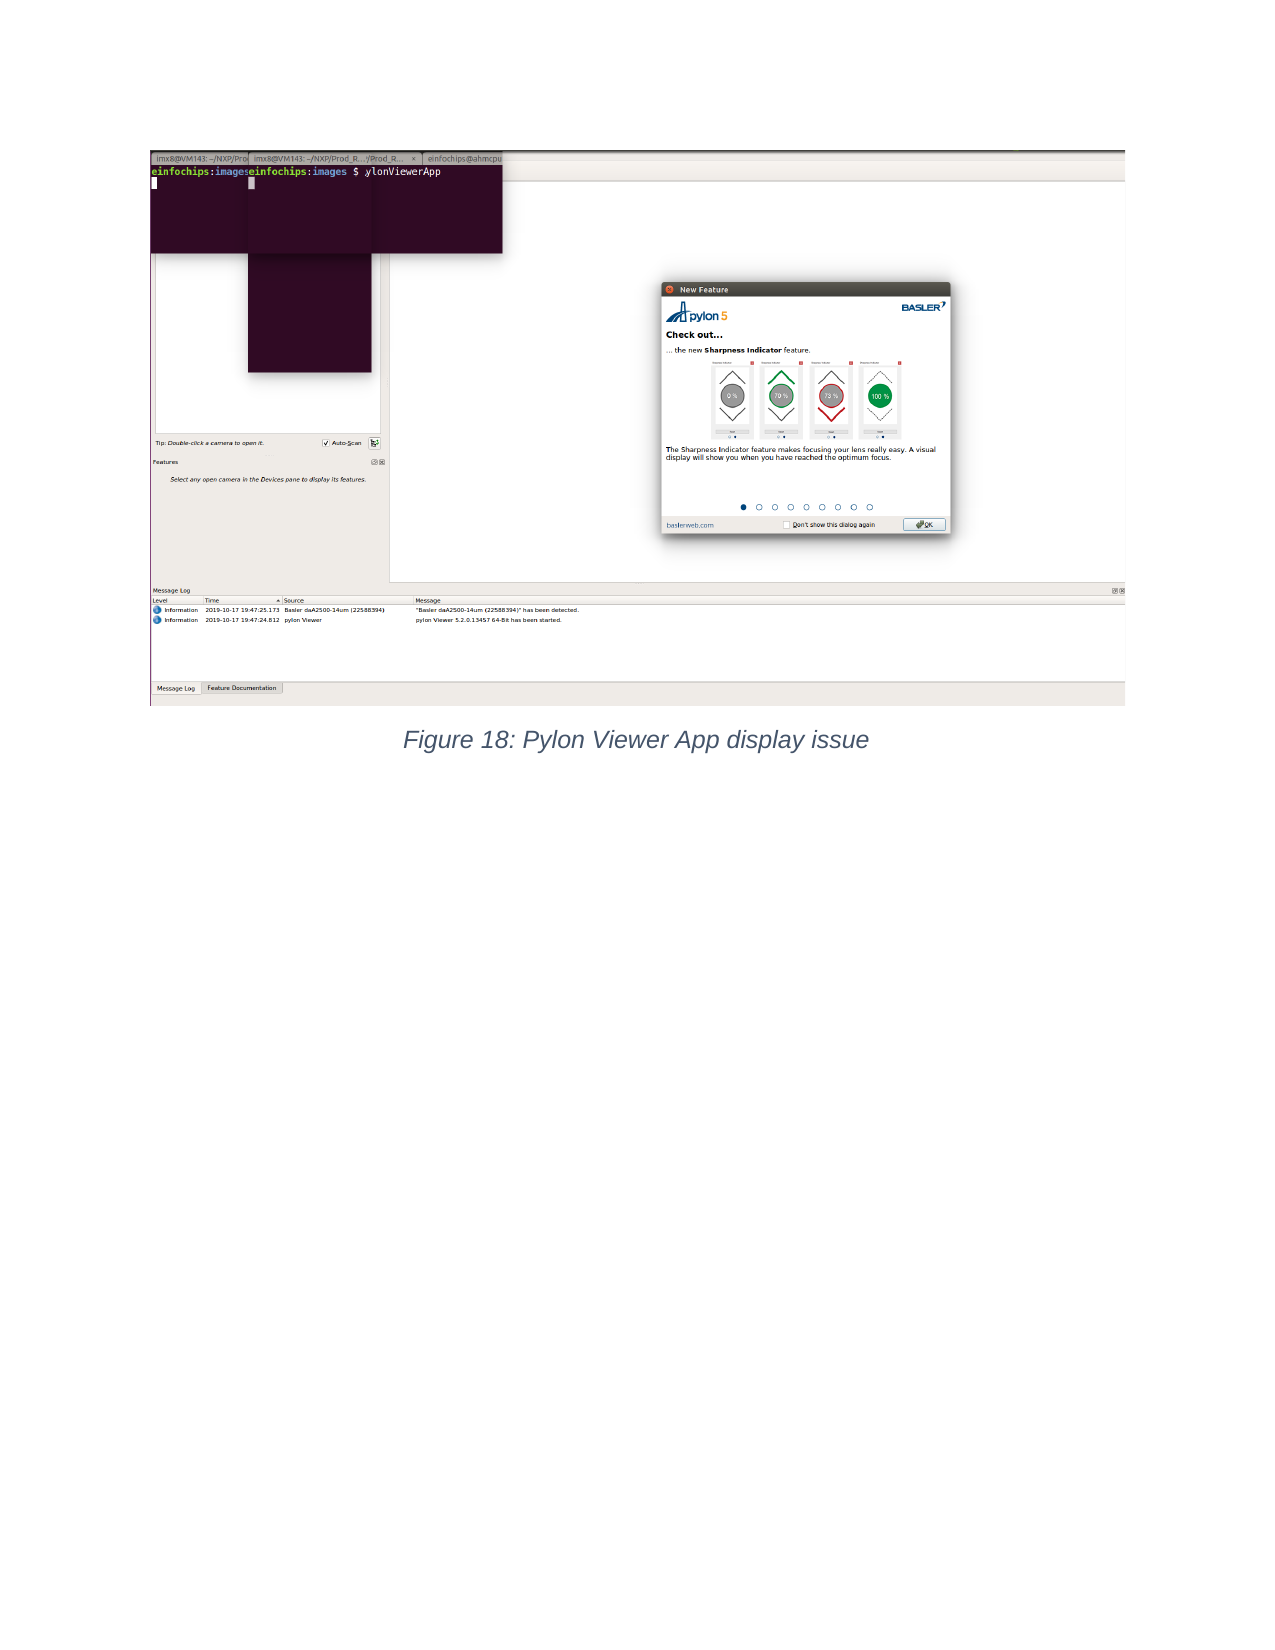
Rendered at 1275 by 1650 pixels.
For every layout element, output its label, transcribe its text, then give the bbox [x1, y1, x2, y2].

picture [150, 150, 1125, 706]
text Figure 18: Pylon Viewer App display issue [150, 725, 1125, 753]
